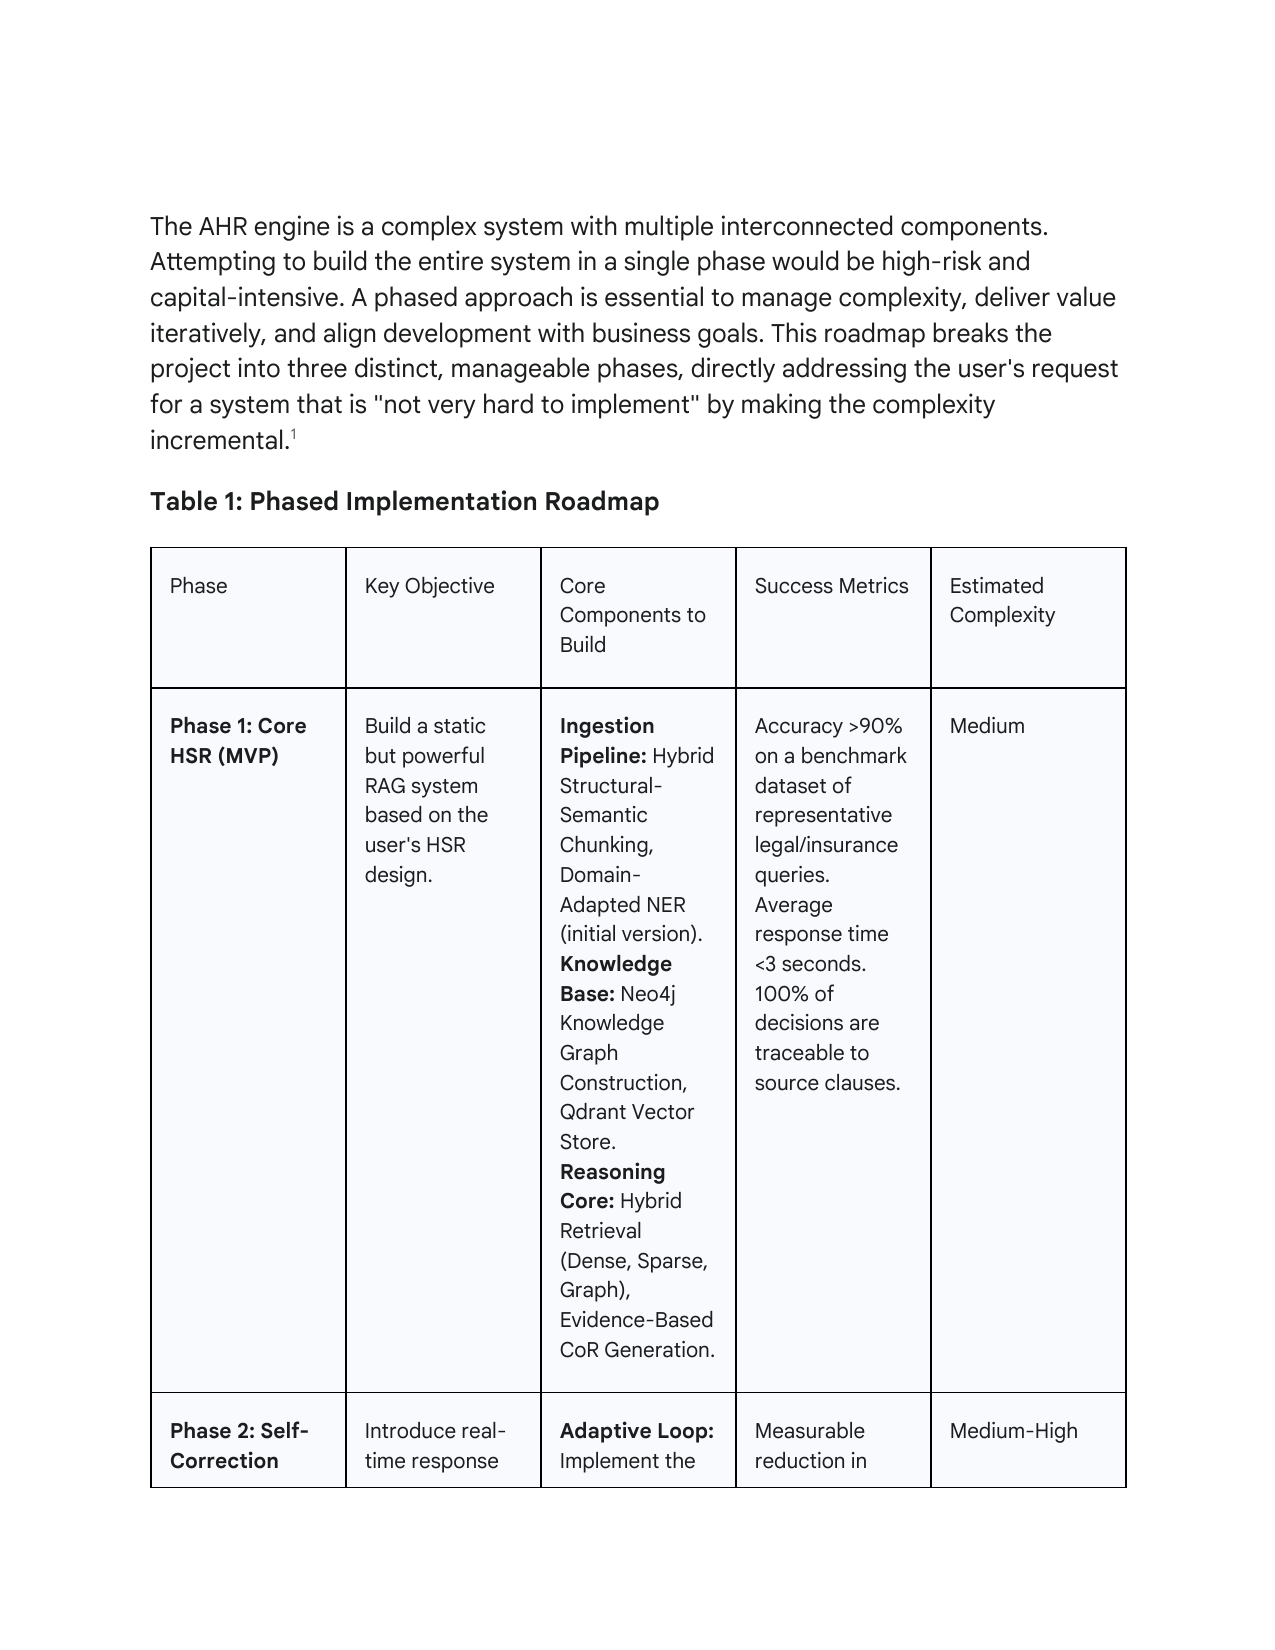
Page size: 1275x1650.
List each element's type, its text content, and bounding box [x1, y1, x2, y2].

text Table 1: Phased Implementation Roadmap [150, 486, 1125, 517]
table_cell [347, 1393, 540, 1487]
table_cell Ingestion Pipeline: Hybrid Structural-Semantic Chunking, Domain-Adapted NER (initial version). Knowledge Base: Neo4j Knowledge Graph Construction, Qdrant Vector Store. Reasoning Core: Hybrid Retrieval (Dense, Sparse, Graph), Evidence-Based CoR Generation. [542, 689, 735, 1392]
table_header Estimated Complexity [932, 548, 1125, 687]
text The AHR engine is a complex system with multiple interconnected components. Attempting to build the entire system in a single phase would be high-risk and capital-intensive. A phased approach is essential to manage complexity, deliver value iteratively, and align development with business goals. This roadmap breaks the project into three distinct, manageable phases, directly addressing the user's request for a system that is "not very hard to implement" by making the complexity incremental.1 [150, 211, 1125, 456]
table_cell Accuracy >90% on a benchmark dataset of representative legal/insurance queries. Average response time <3 seconds. 100% of decisions are traceable to source clauses. [737, 689, 930, 1392]
table_cell Phase 1: Core HSR (MVP) [152, 689, 345, 1392]
table_cell Build a static but powerful RAG system based on the user's HSR design. [347, 689, 540, 1392]
table_header Phase [152, 548, 345, 687]
table_header Success Metrics [737, 548, 930, 687]
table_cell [737, 1393, 930, 1487]
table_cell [542, 1393, 735, 1487]
table_cell Medium [932, 689, 1125, 1392]
table_header Core Components to Build [542, 548, 735, 687]
table_header Key Objective [347, 548, 540, 687]
table_cell Medium-High [932, 1393, 1125, 1487]
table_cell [152, 1393, 345, 1487]
